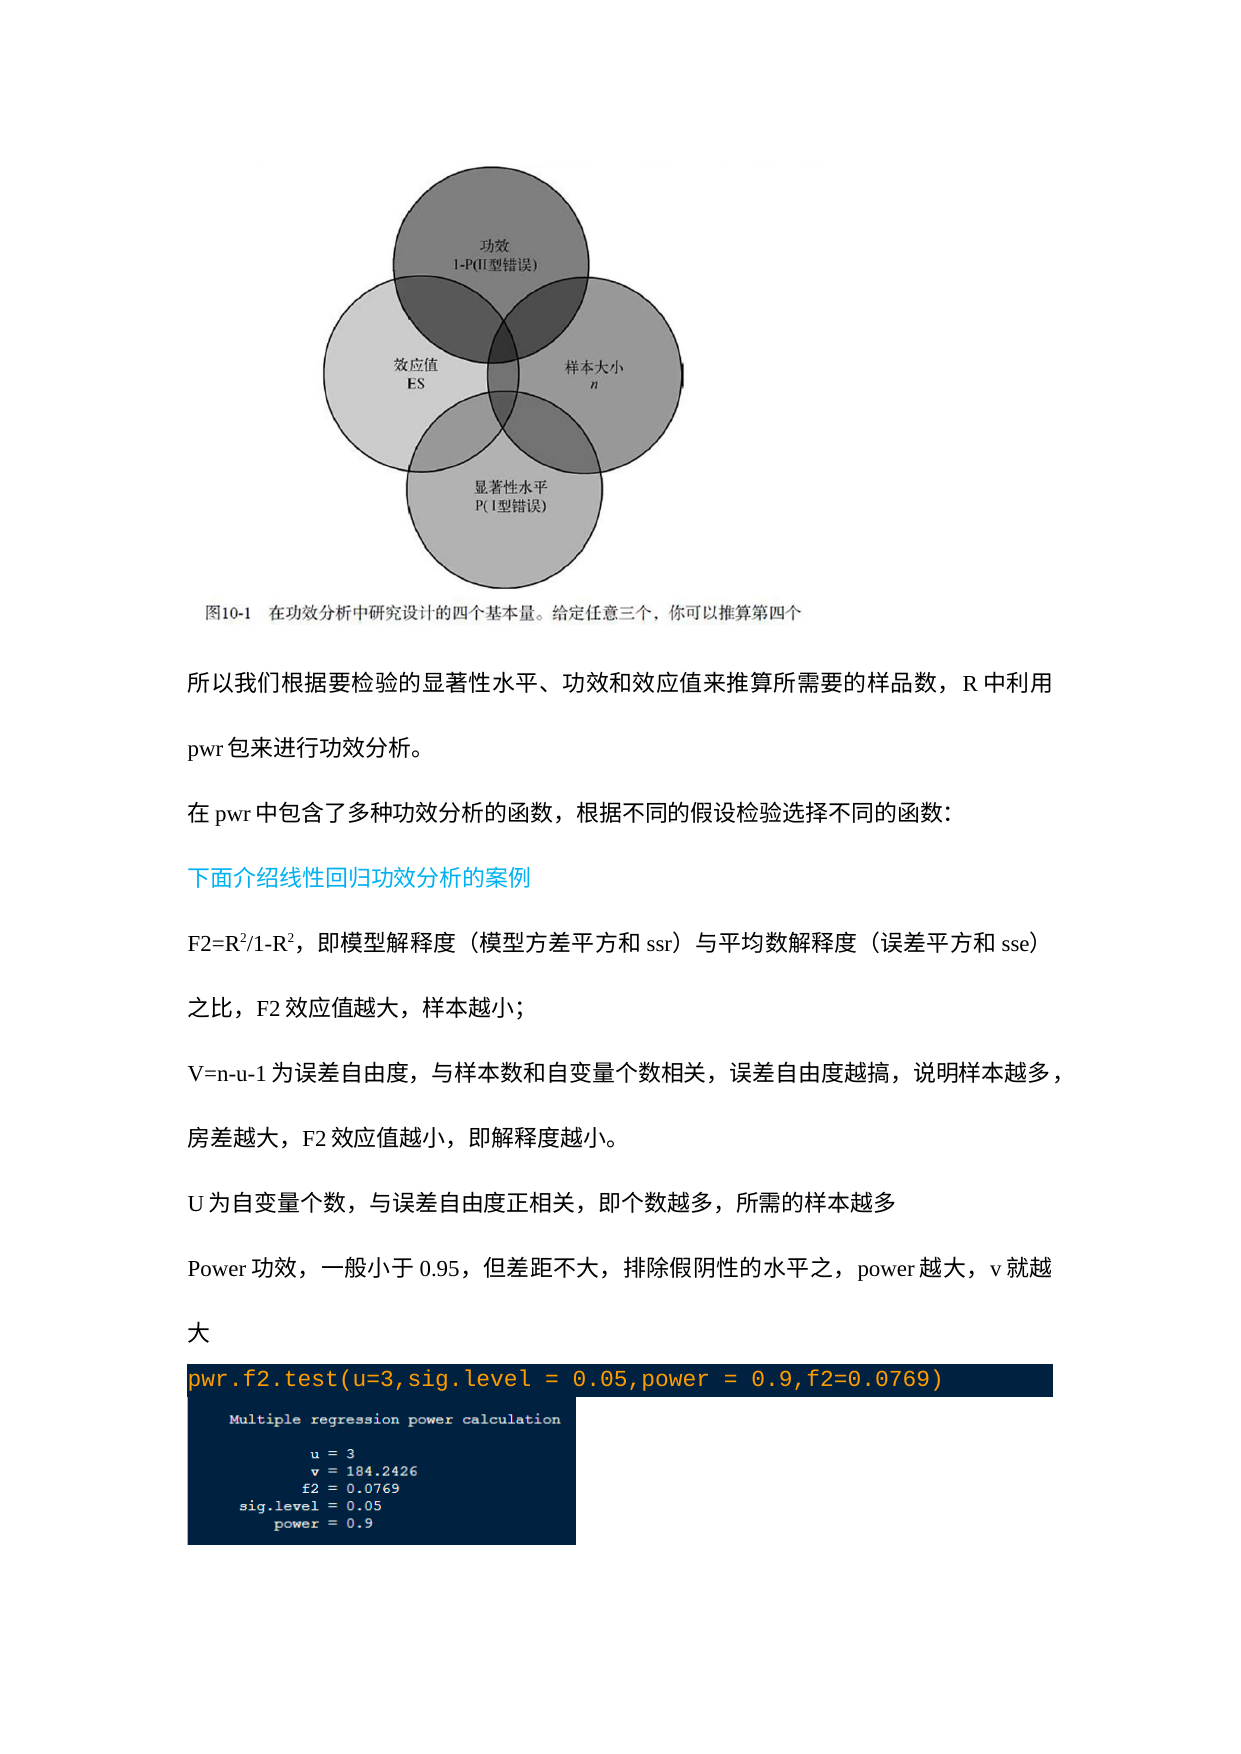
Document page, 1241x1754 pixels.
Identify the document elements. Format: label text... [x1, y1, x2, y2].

text pwr.f2.test(u=3,sig.level = 0.05,power = 0.9,f2=0.0769) [187, 1364, 1053, 1397]
text 在pwr中包含了多种功效分析的函数，根据不同的假设检验选择不同的函数： [187, 779, 1053, 844]
text F2=R2/1-R2，即模型解释度（模型方差平方和ssr）与平均数解释度（误差平方和sse）之比，F2效应值越大，样本越小； [187, 909, 1053, 1039]
text 所以我们根据要检验的显著性水平、功效和效应值来推算所需要的样品数，R中利用pwr包来进行功效分析。 [187, 649, 1053, 779]
text V=n-u-1为误差自由度，与样本数和自变量个数相关，误差自由度越搞，说明样本越多，房差越大，F2效应值越小，即解释度越小。 [187, 1039, 1053, 1169]
text Power功效，一般小于0.95，但差距不大，排除假阴性的水平之，power越大，v就越大 [187, 1234, 1053, 1364]
picture [187, 162, 825, 625]
text U为自变量个数，与误差自由度正相关，即个数越多，所需的样本越多 [187, 1169, 1053, 1234]
text 下面介绍线性回归功效分析的案例 [187, 844, 1053, 909]
picture [187, 1397, 576, 1545]
